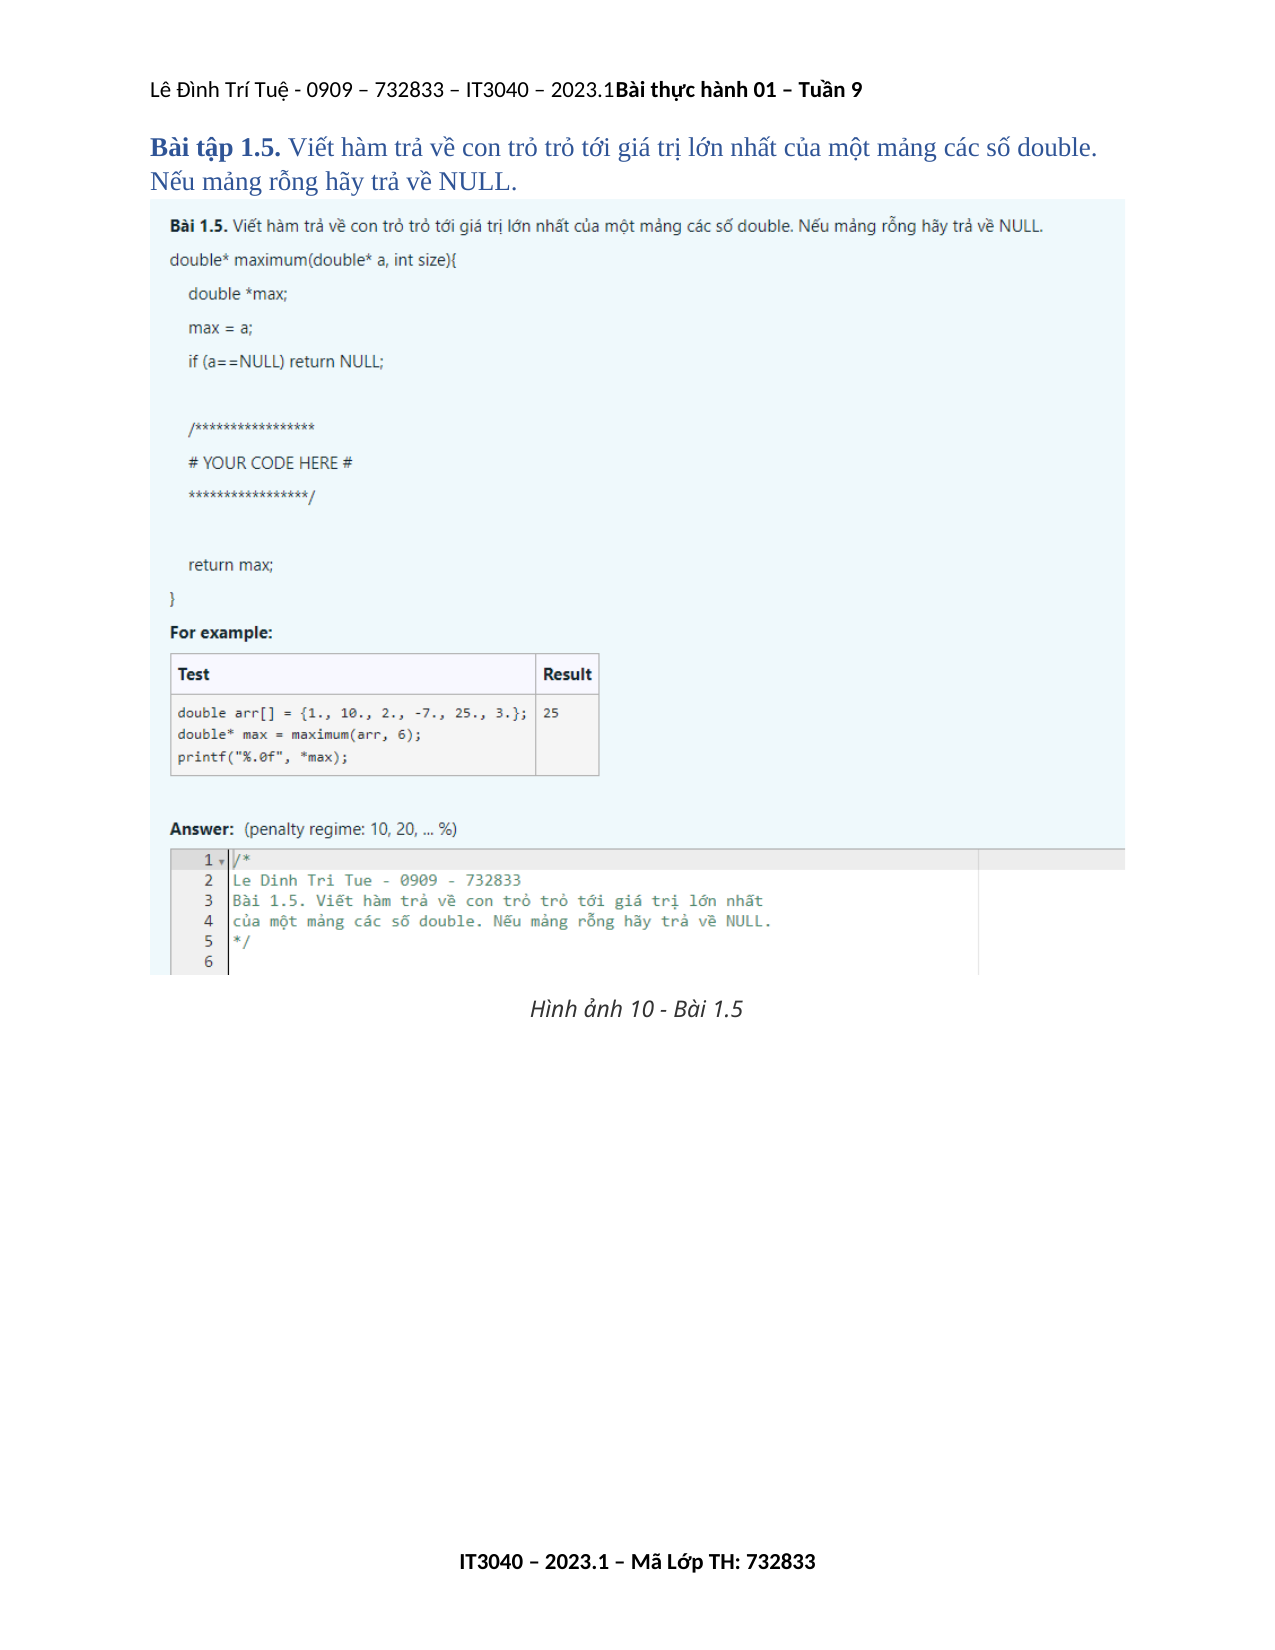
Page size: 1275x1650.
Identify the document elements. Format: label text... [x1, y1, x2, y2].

subtitle Bài tập 1.5. Viết hàm trả về con trỏ trỏ tới giá trị lớn nhất của một mảng các số double. Nếu mảng rỗng hãy trả về NULL. [150, 131, 1125, 196]
picture [150, 198, 1125, 975]
